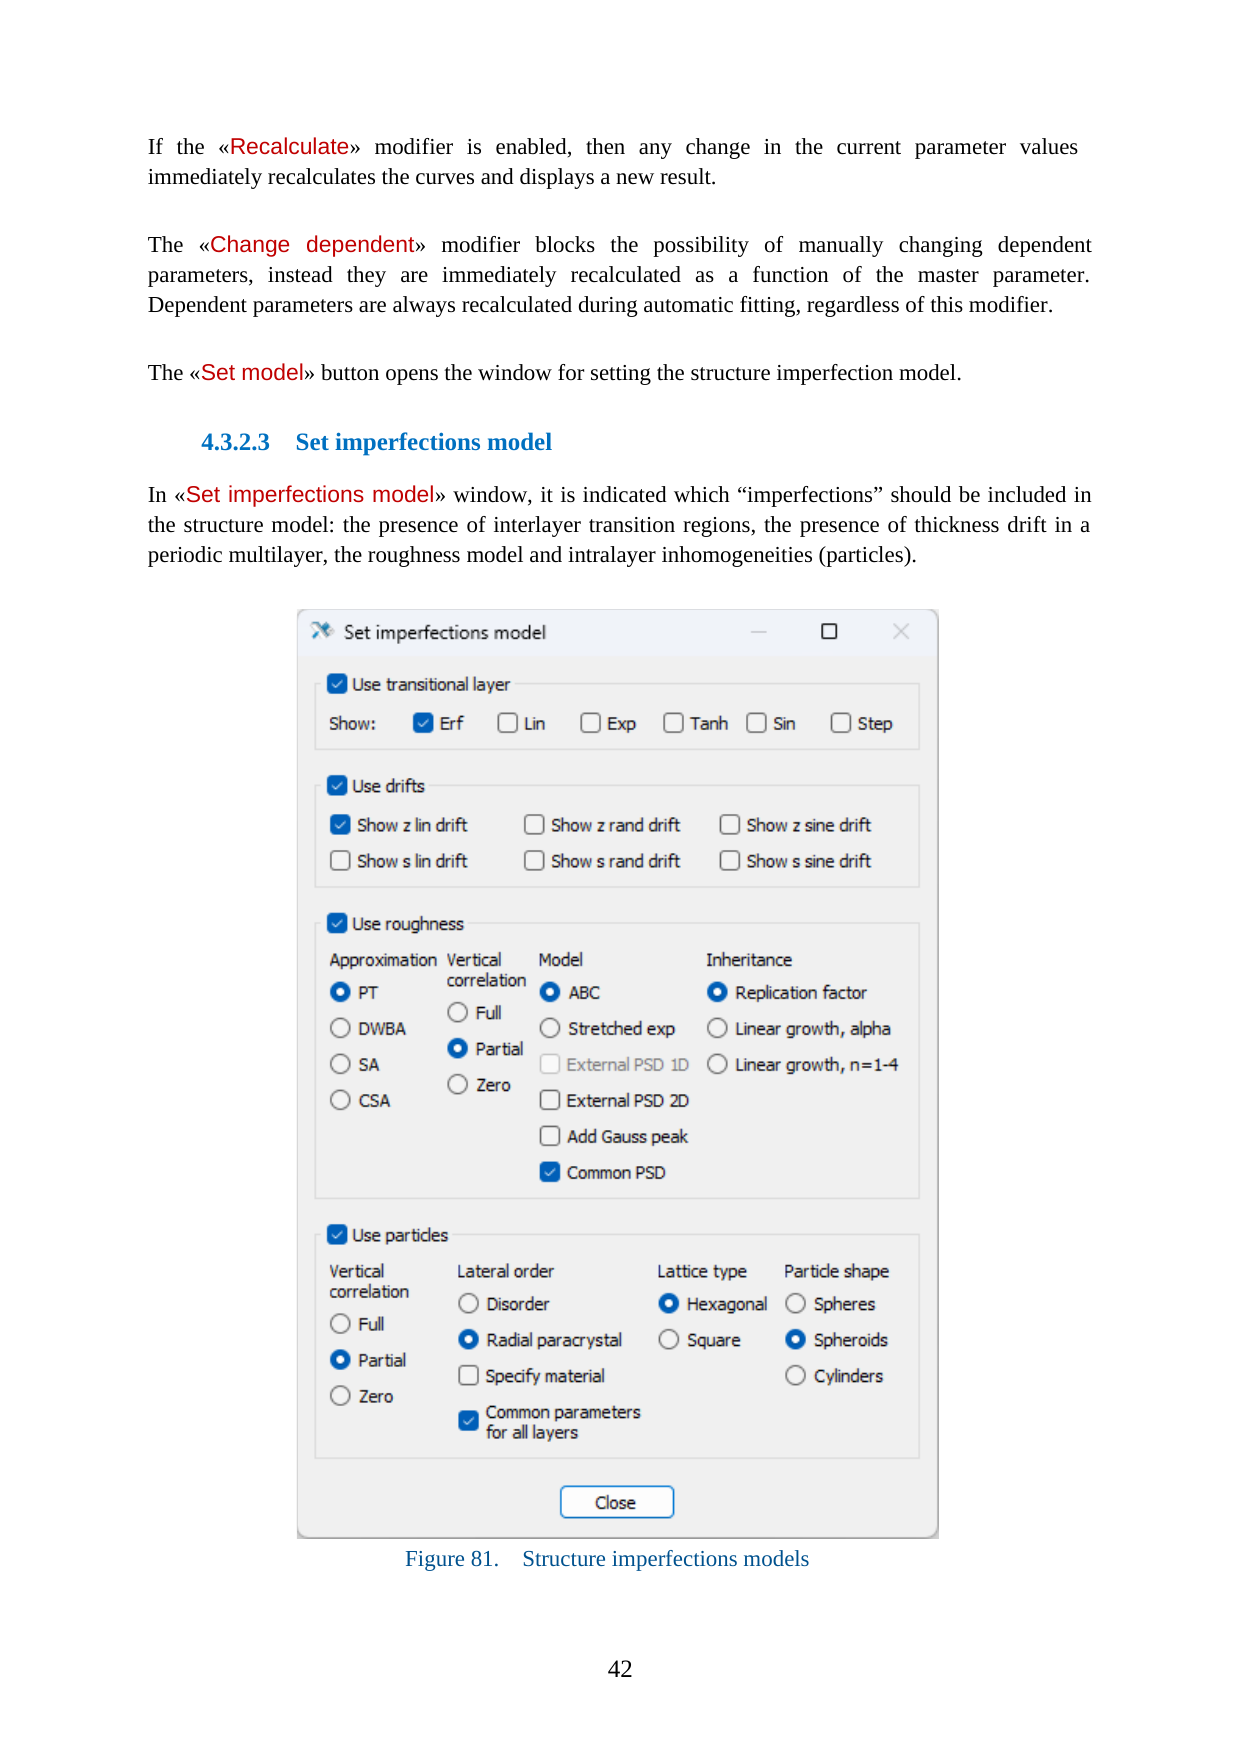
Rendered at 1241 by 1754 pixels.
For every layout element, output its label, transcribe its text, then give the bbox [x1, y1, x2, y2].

text The «Set model» button opens the window for setting the structure imperfection model. [148, 359, 1093, 386]
picture [296, 609, 939, 1539]
text If the «Recalculate» modifier is enabled, then any change in the current parameter values ​​immediately recalculates the curves and displays a new result. [148, 133, 1093, 189]
text In «Set imperfections model» window, it is indicated which “imperfections” should be included in the structure model: the presence of interlayer transition regions, the presence of thickness drift in a periodic multilayer, the roughness model and intralayer inhomogeneities (particles). [148, 481, 1093, 568]
subtitle Set imperfections model [201, 427, 1093, 456]
text The «Change dependent» modifier blocks the possibility of manually changing dependent parameters, instead they are immediately recalculated as a function of the master parameter. Dependent parameters are always recalculated during automatic fitting, regardless of this modifier. [148, 231, 1093, 318]
